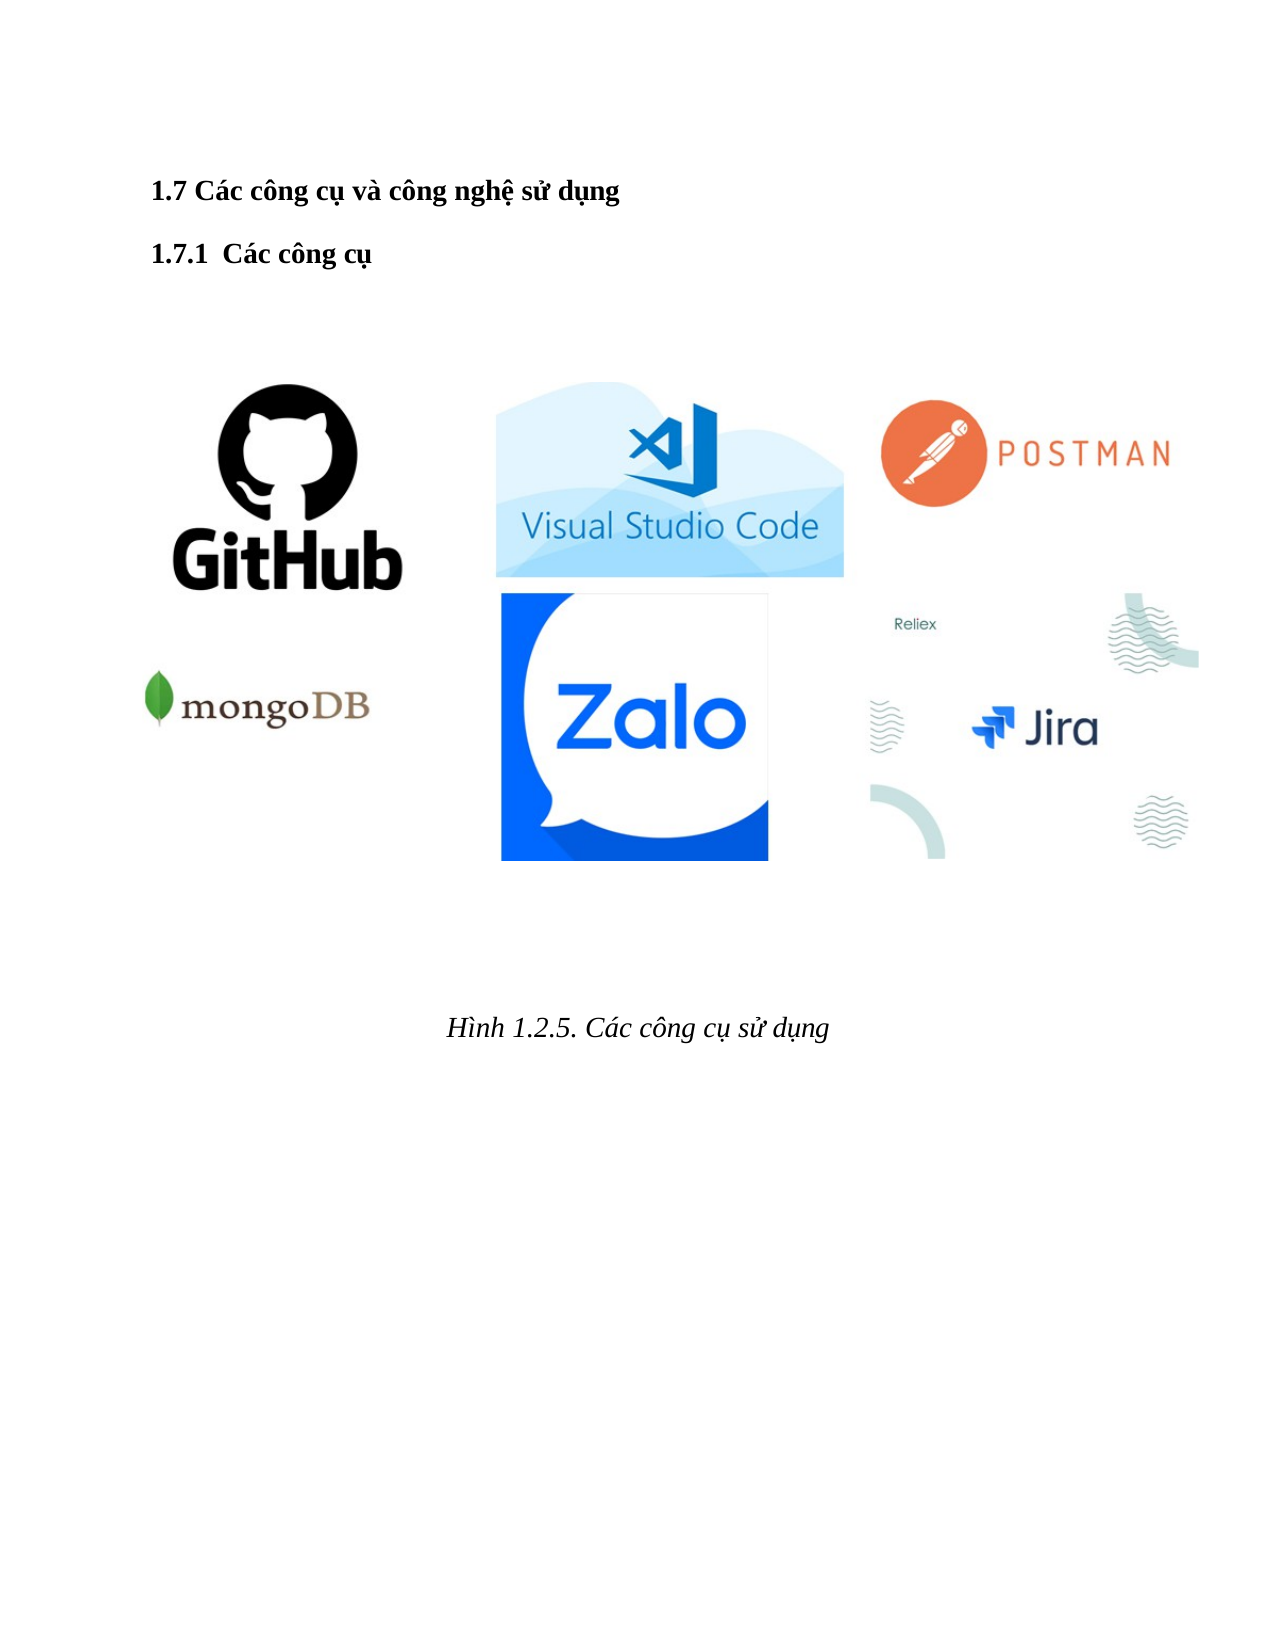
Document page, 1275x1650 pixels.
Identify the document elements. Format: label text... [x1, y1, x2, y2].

subtitle Các công cụ và công nghệ sử dụng [151, 173, 1275, 207]
text Hình 1.2.5. Các công cụ sử dụng [56, 1010, 1220, 1043]
subtitle Các công cụ [151, 236, 1275, 269]
picture [142, 382, 1199, 861]
